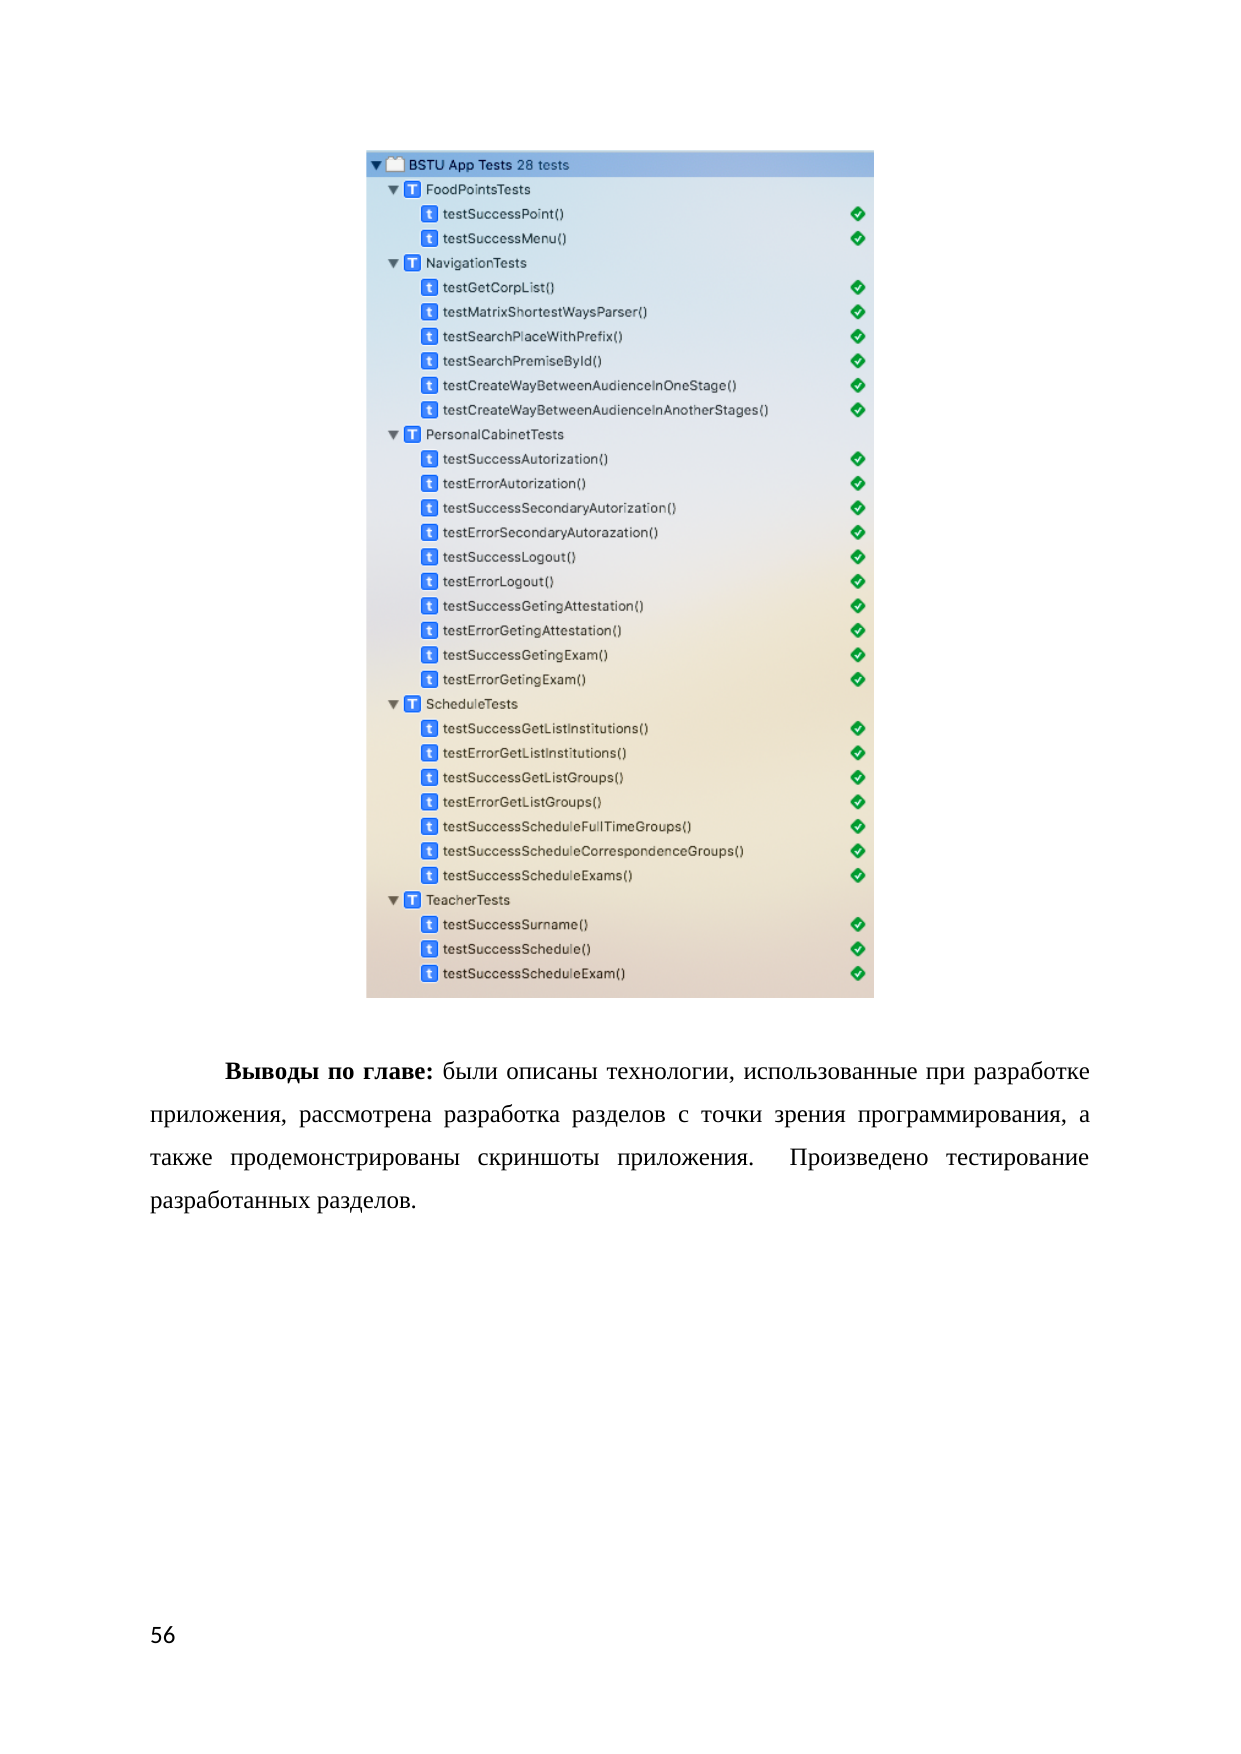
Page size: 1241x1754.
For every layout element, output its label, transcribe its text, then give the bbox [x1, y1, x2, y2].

picture [366, 150, 874, 998]
text Выводы по главе: были описаны технологии, использованные при разработке приложения, рассмотрена разработка разделов c точки зрения программирования, а также продемонстрированы скриншоты приложения. Произведено тестирование разработанных разделов. [150, 1056, 1090, 1214]
